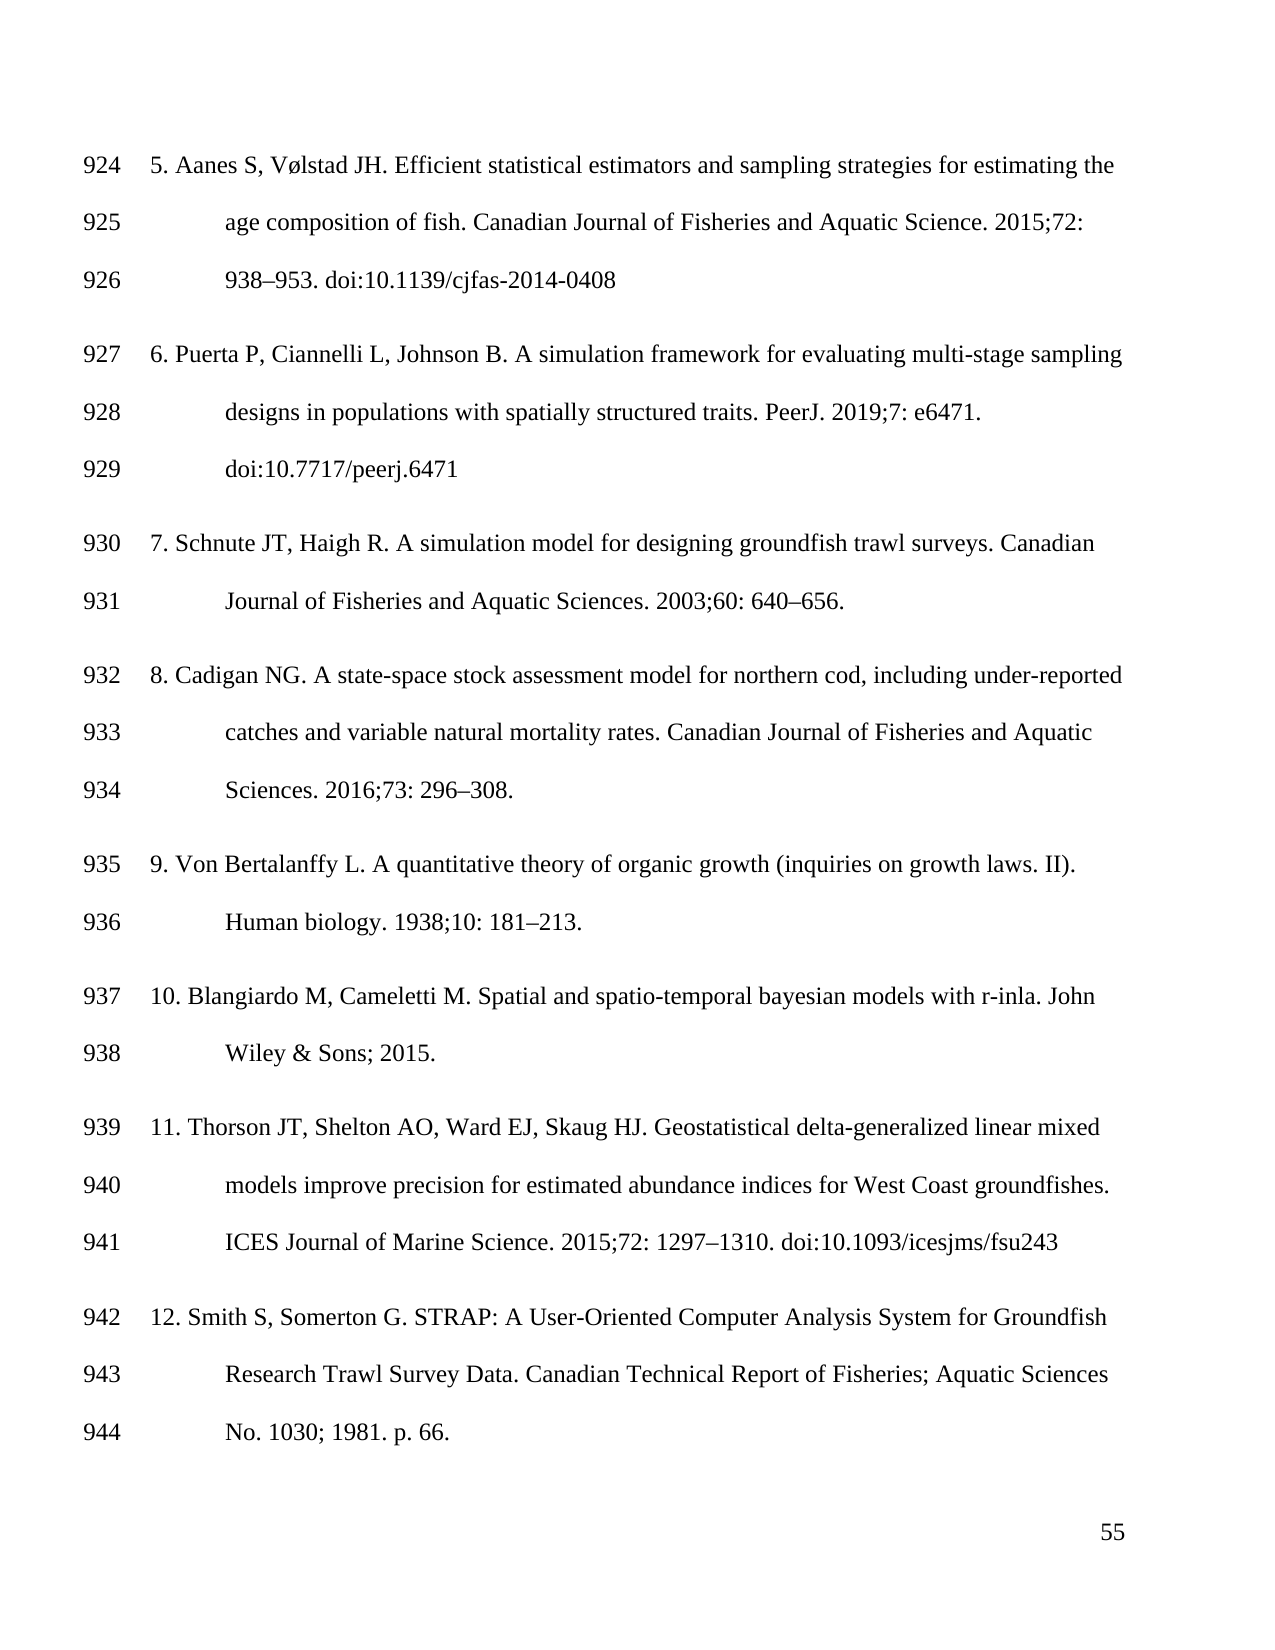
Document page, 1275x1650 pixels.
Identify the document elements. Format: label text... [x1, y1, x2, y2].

text 8. Cadigan NG. A state-space stock assessment model for northern cod, including under-reported catches and variable natural mortality rates. Canadian Journal of Fisheries and Aquatic Sciences. 2016;73: 296–308. [150, 660, 1125, 804]
text 6. Puerta P, Ciannelli L, Johnson B. A simulation framework for evaluating multi-stage sampling designs in populations with spatially structured traits. PeerJ. 2019;7: e6471. doi:10.7717/peerj.6471 [150, 339, 1125, 483]
text 12. Smith S, Somerton G. STRAP: A User-Oriented Computer Analysis System for Groundfish Research Trawl Survey Data. Canadian Technical Report of Fisheries; Aquatic Sciences No. 1030; 1981. p. 66. [150, 1302, 1125, 1445]
text 5. Aanes S, Vølstad JH. Efficient statistical estimators and sampling strategies for estimating the age composition of fish. Canadian Journal of Fisheries and Aquatic Science. 2015;72: 938–953. doi:10.1139/cjfas-2014-0408 [150, 150, 1125, 294]
text 9. Von Bertalanffy L. A quantitative theory of organic growth (inquiries on growth laws. II). Human biology. 1938;10: 181–213. [150, 849, 1125, 935]
text 7. Schnute JT, Haigh R. A simulation model for designing groundfish trawl surveys. Canadian Journal of Fisheries and Aquatic Sciences. 2003;60: 640–656. [150, 528, 1125, 614]
text 11. Thorson JT, Shelton AO, Ward EJ, Skaug HJ. Geostatistical delta-generalized linear mixed models improve precision for estimated abundance indices for West Coast groundfishes. ICES Journal of Marine Science. 2015;72: 1297–1310. doi:10.1093/icesjms/fsu243 [150, 1112, 1125, 1256]
text 10. Blangiardo M, Cameletti M. Spatial and spatio-temporal bayesian models with r-inla. John Wiley & Sons; 2015. [150, 981, 1125, 1067]
